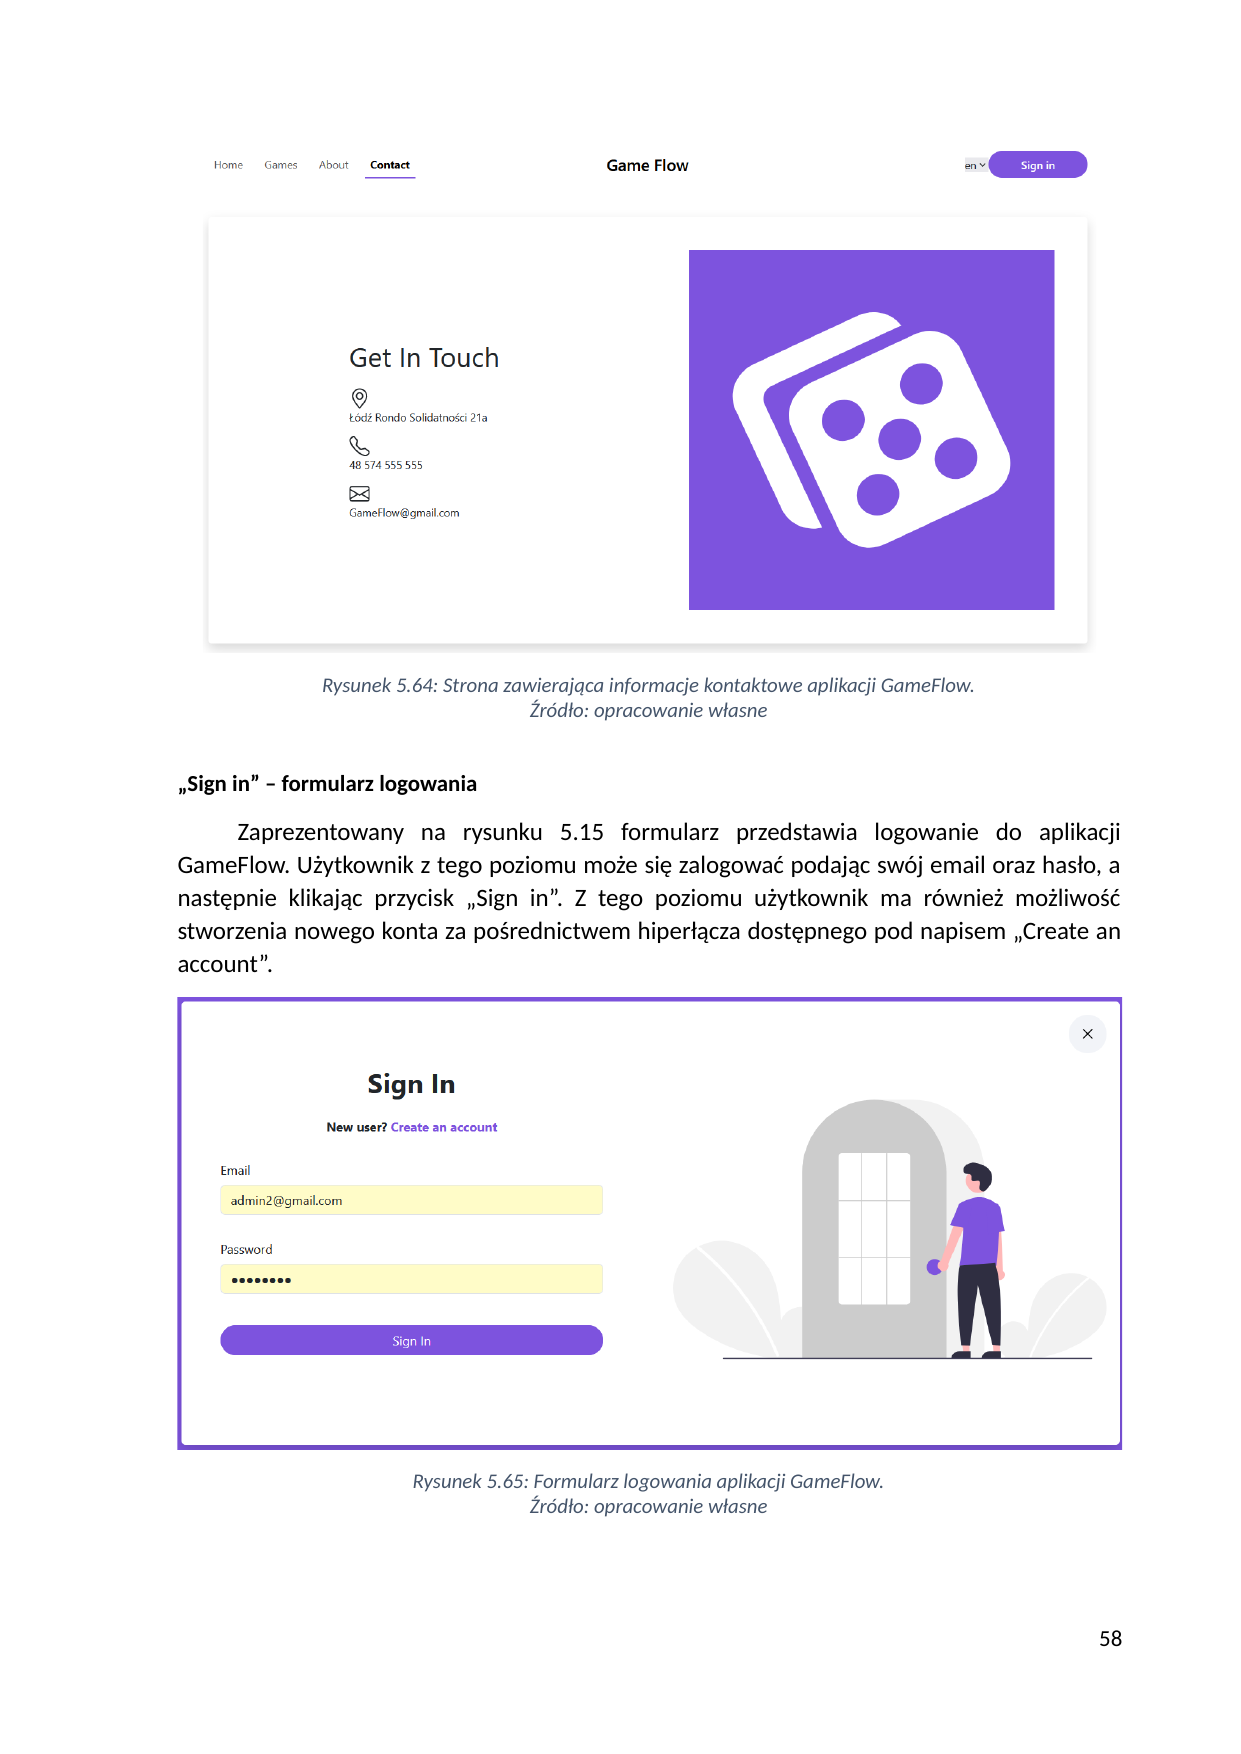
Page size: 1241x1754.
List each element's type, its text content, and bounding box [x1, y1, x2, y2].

text Źródło: opracowanie własne [177, 697, 1122, 723]
text „Sign in” – formularz logowania [177, 769, 1122, 797]
picture [202, 147, 1097, 653]
text Źródło: opracowanie własne [177, 1494, 1122, 1519]
picture [177, 997, 1123, 1450]
text Zaprezentowany na rysunku 5.15 formularz przedstawia logowanie do aplikacji GameFlow. Użytkownik z tego poziomu może się zalogować podając swój email oraz hasło, a następnie klikając przycisk „Sign in”. Z tego poziomu użytkownik ma również możliwość stworzenia nowego konta za pośrednictwem hiperłącza dostępnego pod napisem „Create an account”. [177, 816, 1122, 978]
